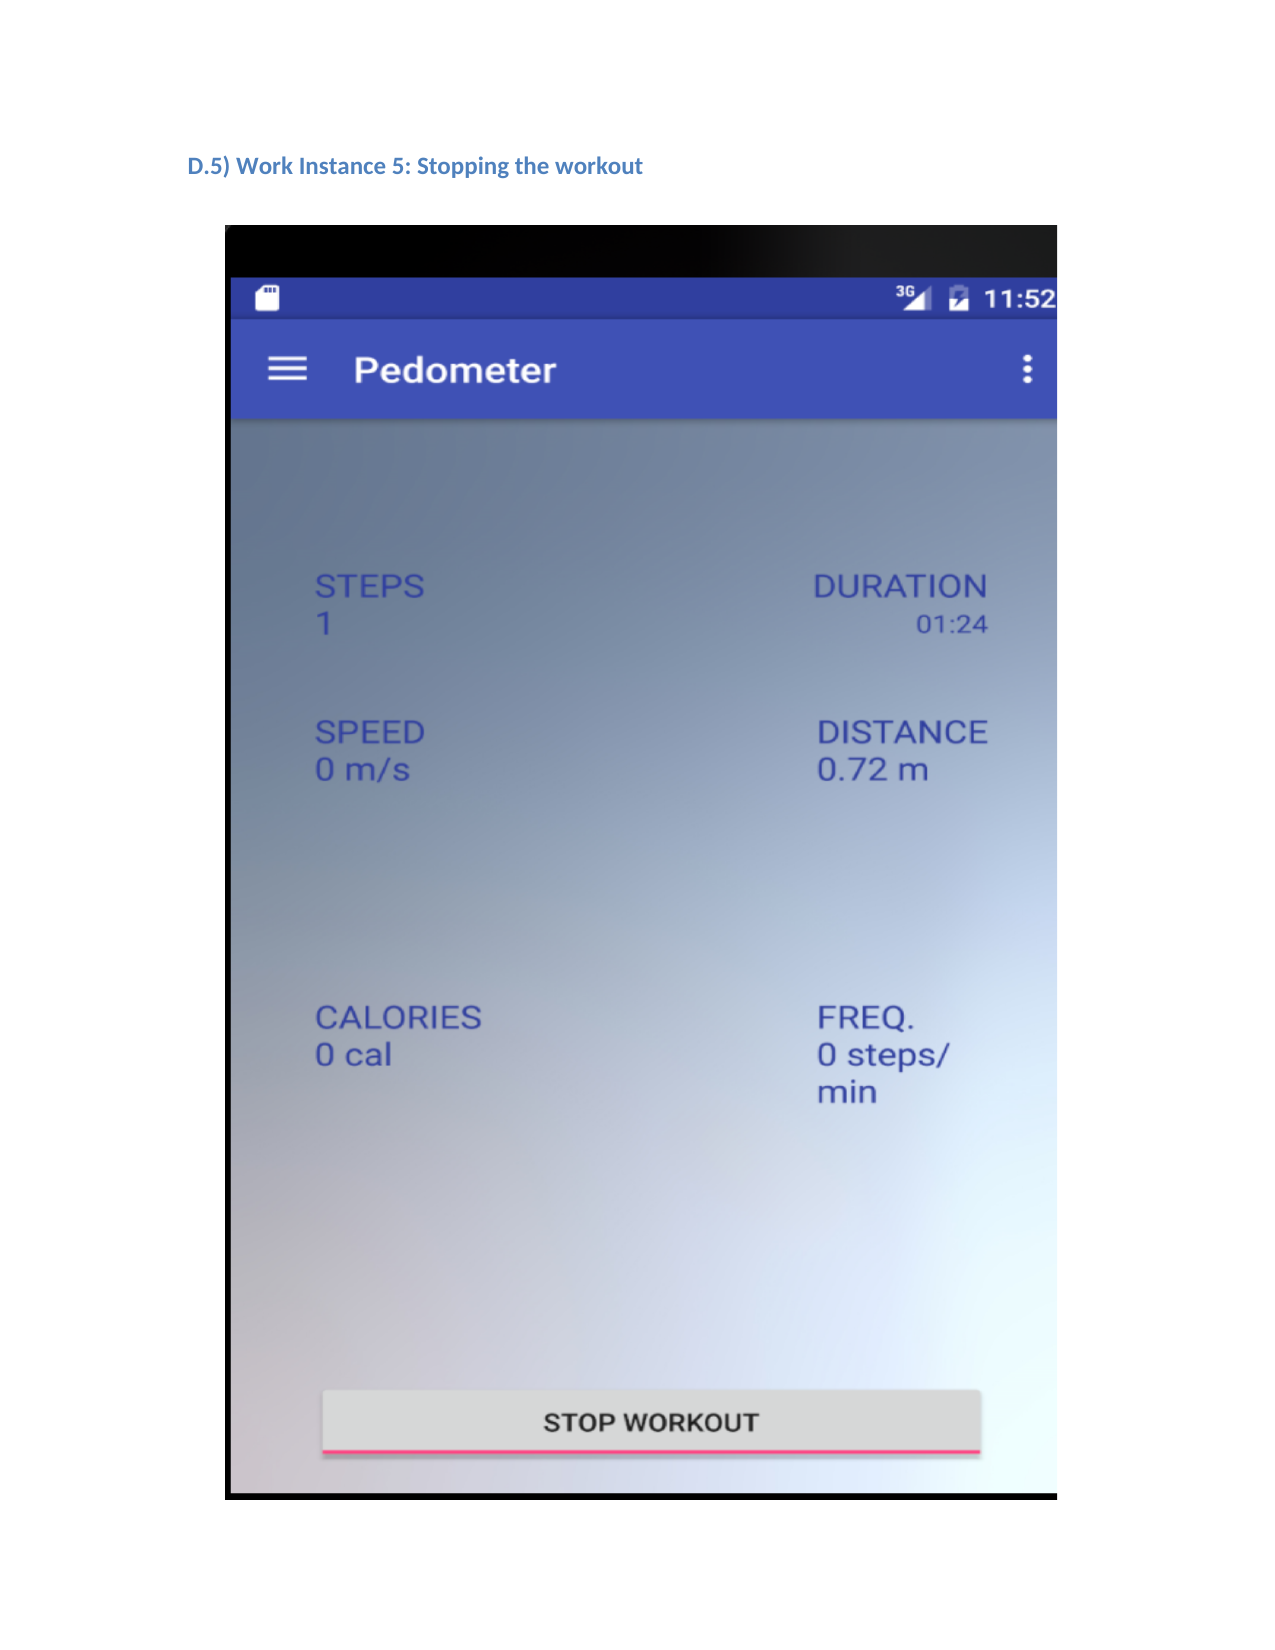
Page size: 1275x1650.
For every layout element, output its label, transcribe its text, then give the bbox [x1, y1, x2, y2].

subtitle D.5) Work Instance 5: Stopping the workout [187, 150, 1087, 181]
picture [225, 225, 1058, 1500]
